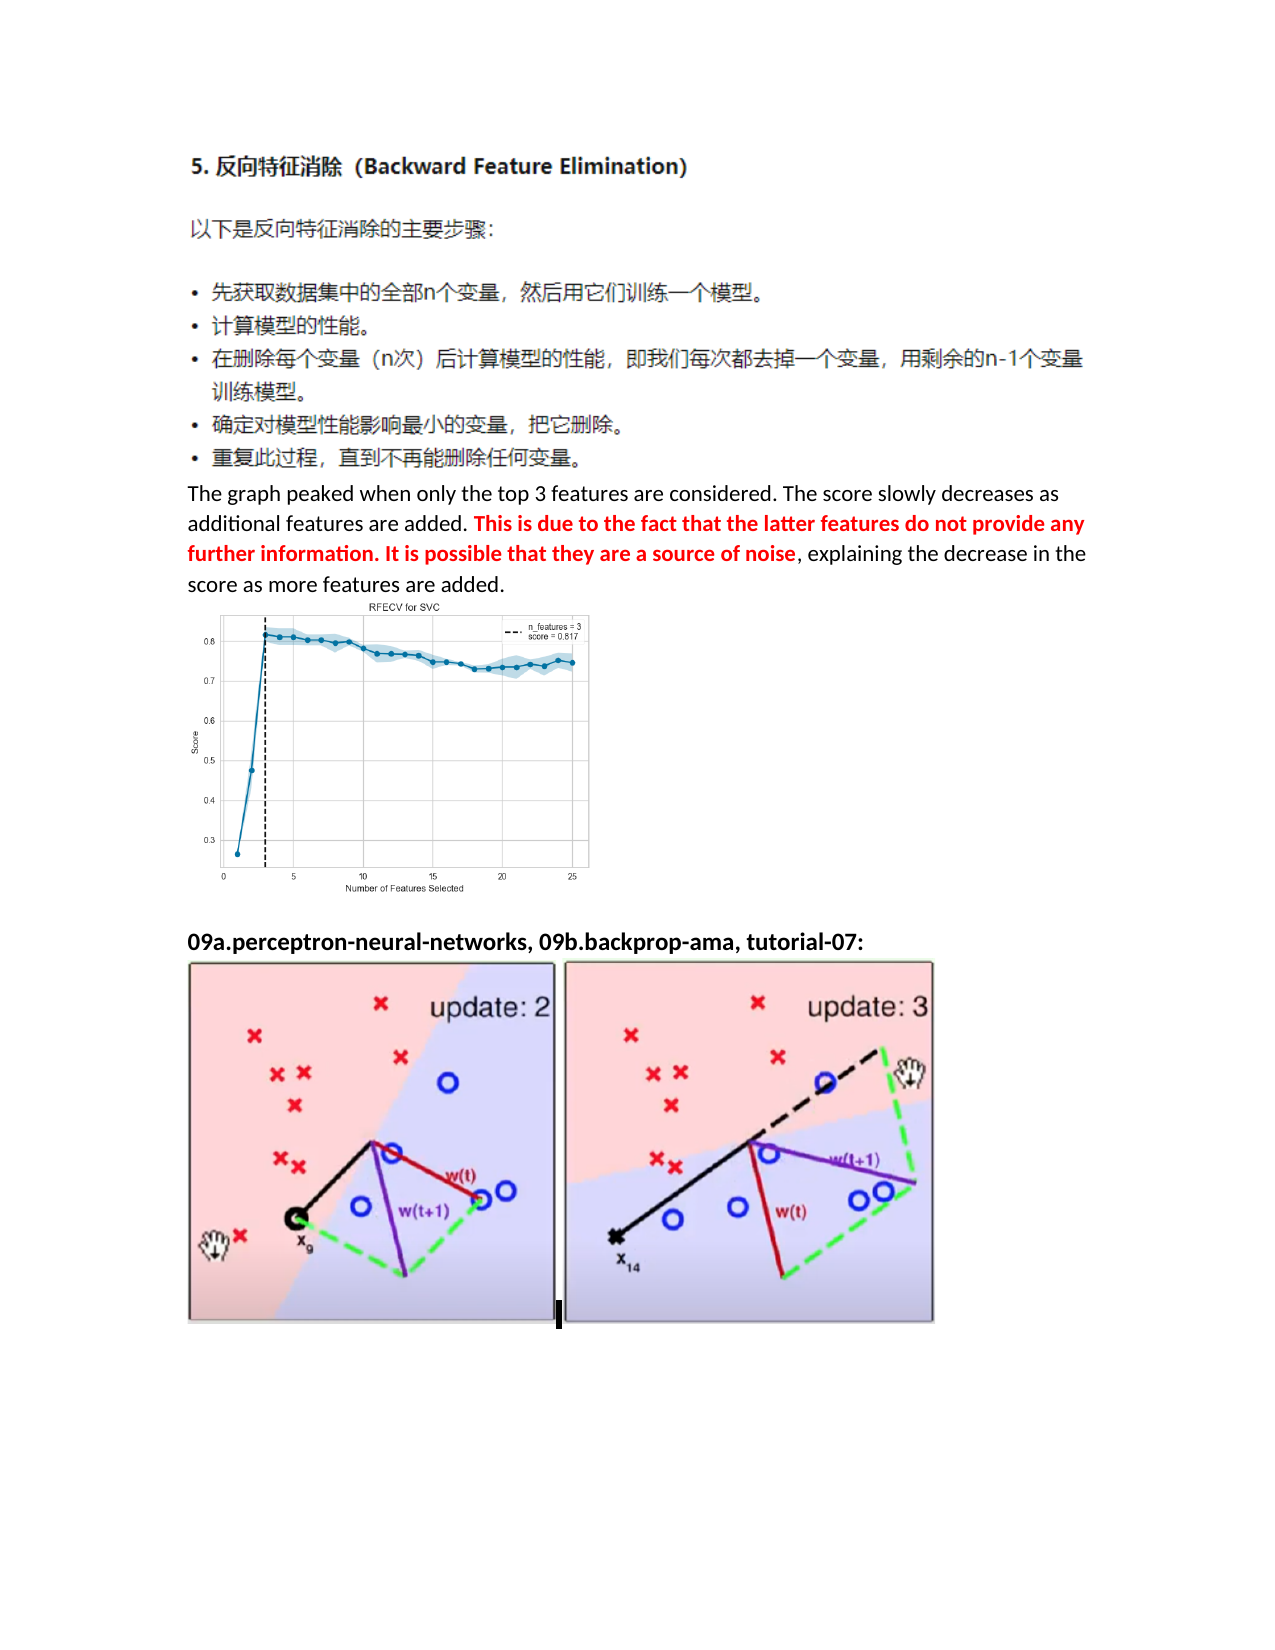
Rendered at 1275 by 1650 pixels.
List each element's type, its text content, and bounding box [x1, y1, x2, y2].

text 09a.perceptron-neural-networks, 09b.backprop-ama, tutorial-07: [187, 926, 1087, 956]
picture [187, 150, 1088, 477]
picture [187, 960, 557, 1324]
picture [562, 958, 936, 1324]
text The graph peaked when only the top 3 features are considered. The score slowly decreases as additional features are added. This is due to the fact that the latter features do not provide any further information. It is possible that they are a source of noise, explaining the decrease in the score as more features are added. [187, 479, 1087, 598]
